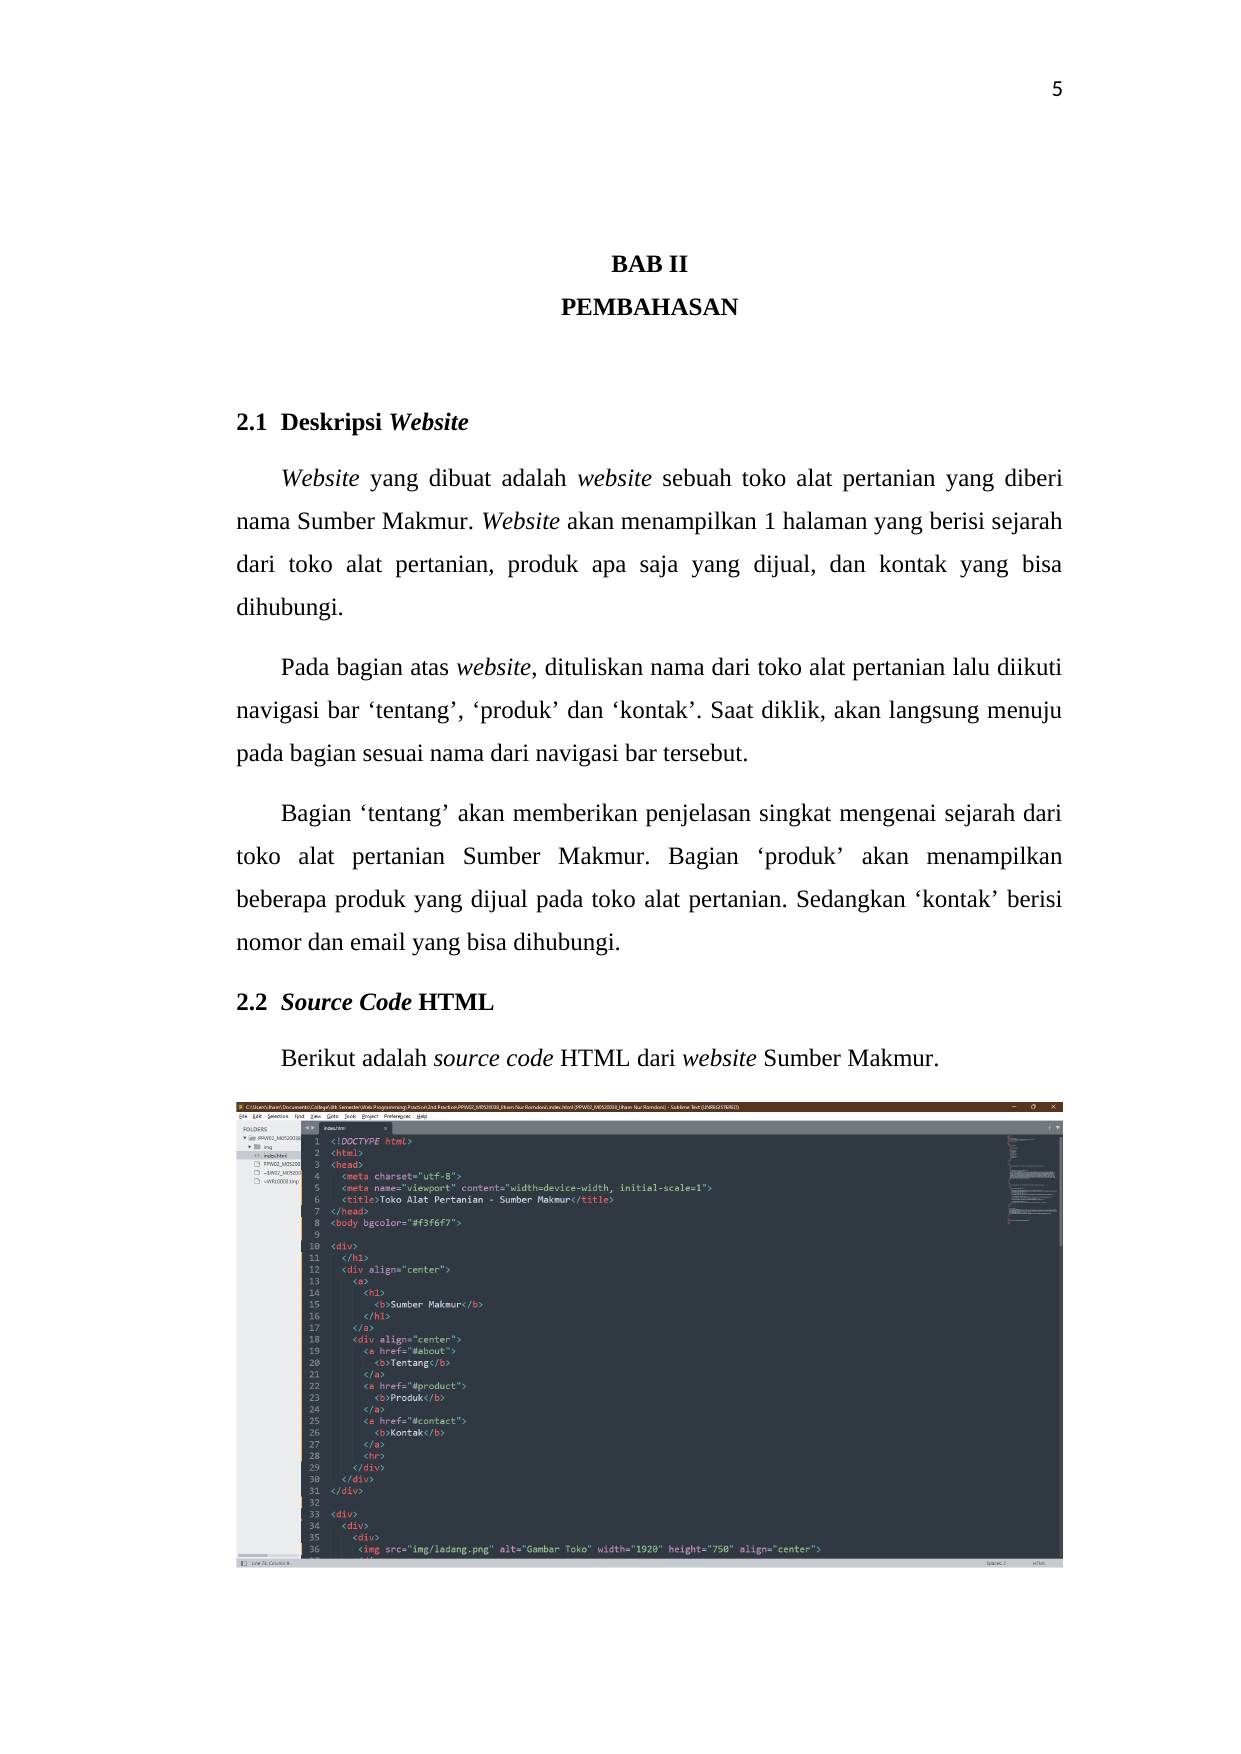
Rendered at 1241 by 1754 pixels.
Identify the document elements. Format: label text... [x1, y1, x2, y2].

text Berikut adalah source code HTML dari website Sumber Makmur. [236, 1043, 1063, 1072]
text Deskripsi Website [236, 407, 1063, 436]
text Pada bagian atas website, dituliskan nama dari toko alat pertanian lalu diikuti navigasi bar ‘tentang’, ‘produk’ dan ‘kontak’. Saat diklik, akan langsung menuju pada bagian sesuai nama dari navigasi bar tersebut. [236, 652, 1063, 767]
subtitle BAB II PEMBAHASAN [236, 249, 1063, 321]
text Bagian ‘tentang’ akan memberikan penjelasan singkat mengenai sejarah dari toko alat pertanian Sumber Makmur. Bagian ‘produk’ akan menampilkan beberapa produk yang dijual pada toko alat pertanian. Sedangkan ‘kontak’ berisi nomor dan email yang bisa dihubungi. [236, 798, 1063, 956]
picture [236, 1102, 1063, 1568]
text Source Code HTML [236, 987, 1063, 1016]
text Website yang dibuat adalah website sebuah toko alat pertanian yang diberi nama Sumber Makmur. Website akan menampilkan 1 halaman yang berisi sejarah dari toko alat pertanian, produk apa saja yang dijual, dan kontak yang bisa dihubungi. [236, 463, 1063, 621]
